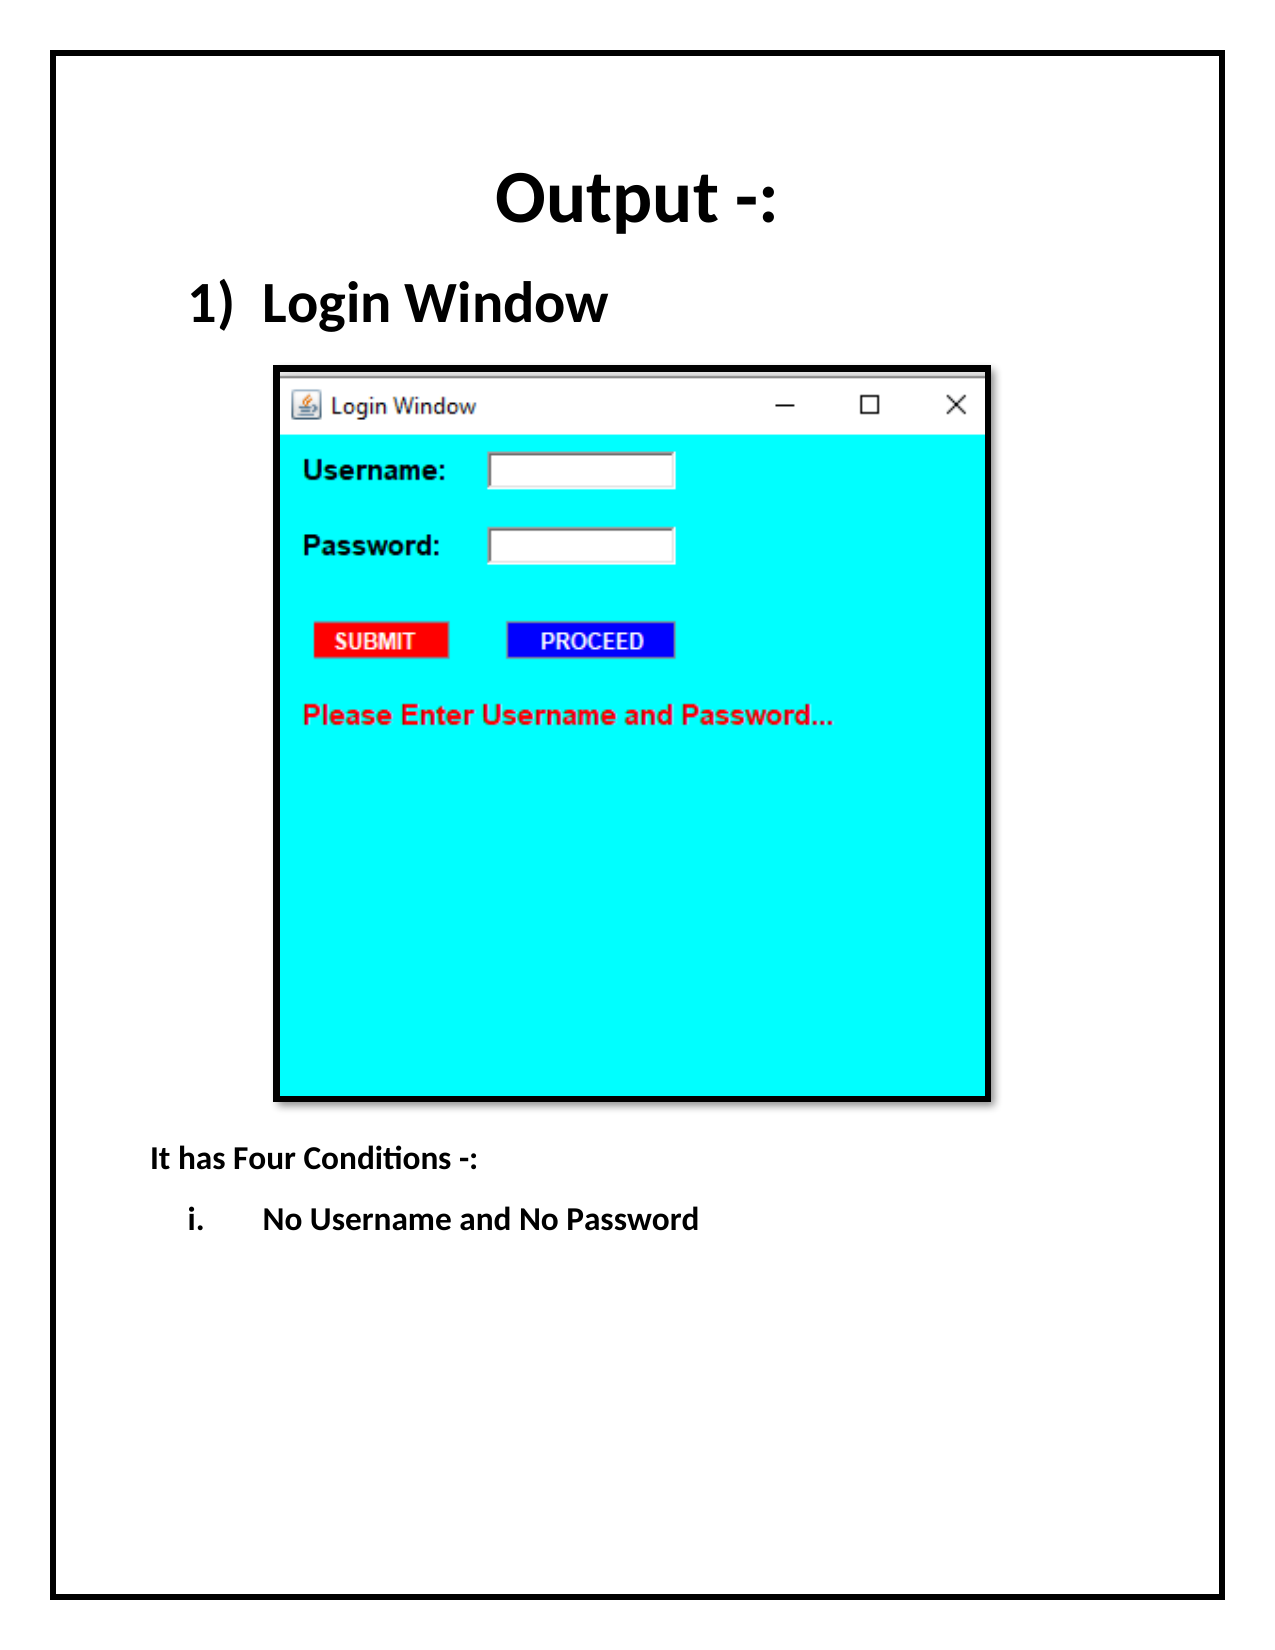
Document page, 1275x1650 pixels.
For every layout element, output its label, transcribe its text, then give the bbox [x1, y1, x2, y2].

text It has Four Conditions -: [150, 1137, 1125, 1178]
list No Username and No Password [187, 1198, 1125, 1239]
picture [280, 372, 985, 1096]
list Login Window [187, 266, 1125, 337]
text Output -: [150, 150, 1125, 242]
